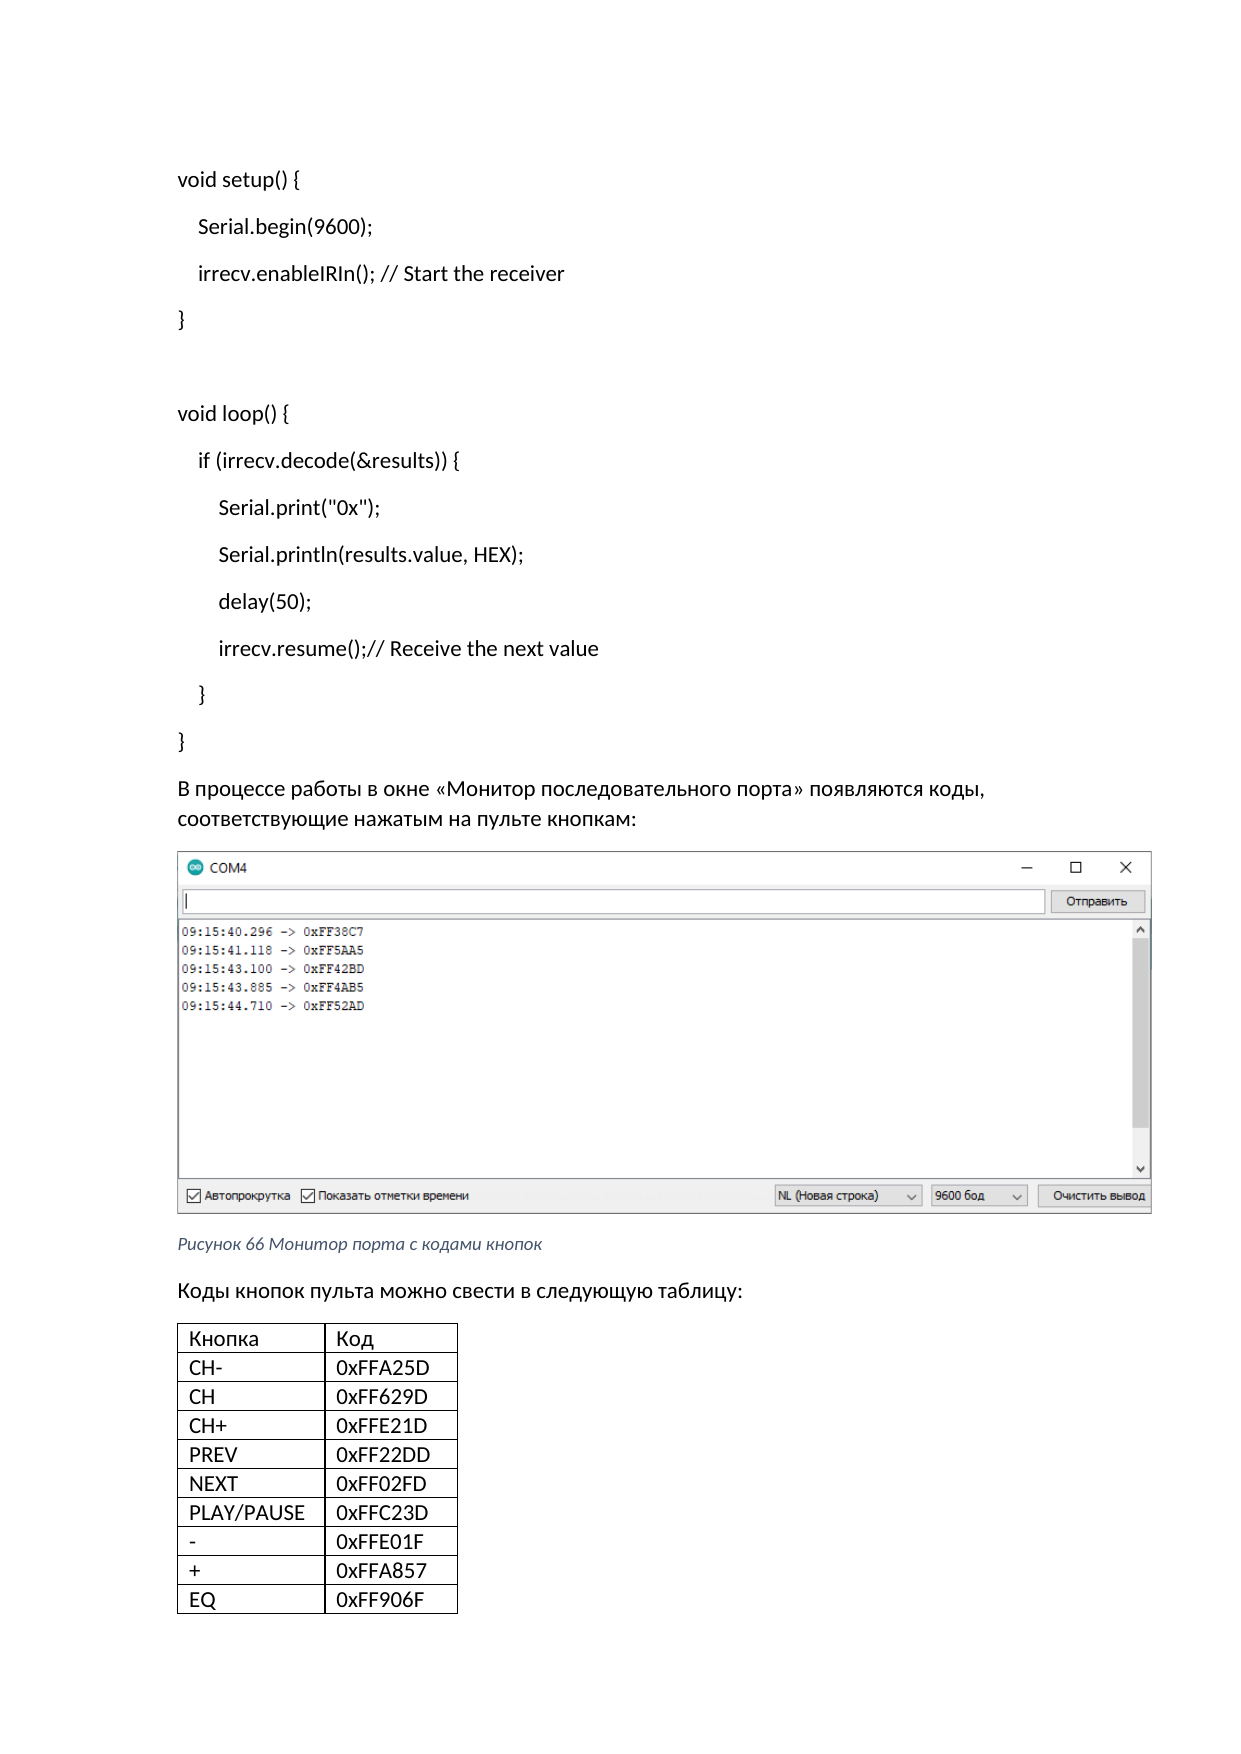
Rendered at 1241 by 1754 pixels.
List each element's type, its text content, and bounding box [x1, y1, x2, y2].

table_cell EQ [178, 1585, 324, 1613]
text void setup() { [177, 165, 1152, 193]
table_cell CH- [178, 1353, 324, 1381]
text Serial.println(results.value, HEX); [177, 540, 1152, 568]
table_cell 0xFF22DD [326, 1440, 457, 1468]
table_cell 0xFF02FD [326, 1469, 457, 1497]
table_cell 0xFFE21D [326, 1411, 457, 1439]
text Коды кнопок пульта можно свести в следующую таблицу: [177, 1276, 1152, 1304]
table_header Кнопка [178, 1324, 324, 1352]
text В процессе работы в окне «Монитор последовательного порта» появляются коды, соответствующие нажатым на пульте кнопкам: [177, 774, 1152, 833]
text irrecv.resume();// Receive the next value [177, 634, 1152, 662]
text void loop() { [177, 399, 1152, 427]
text irrecv.enableIRIn(); // Start the receiver [177, 259, 1152, 287]
text } [177, 306, 1152, 334]
table_cell 0xFF906F [326, 1585, 457, 1613]
table_cell 0xFFA857 [326, 1556, 457, 1584]
text Serial.print("0x"); [177, 493, 1152, 521]
text Serial.begin(9600); [177, 212, 1152, 240]
text Рисунок 66 Монитор порта с кодами кнопок [177, 1232, 1152, 1255]
table_cell + [178, 1556, 324, 1584]
table_cell PREV [178, 1440, 324, 1468]
table_cell PLAY/PAUSE [178, 1498, 324, 1526]
text } [177, 727, 1152, 756]
table_cell - [178, 1527, 324, 1555]
table_cell CH [178, 1382, 324, 1410]
table_cell CH+ [178, 1411, 324, 1439]
picture [177, 851, 1152, 1214]
table_cell 0xFF629D [326, 1382, 457, 1410]
table_header Код [326, 1324, 457, 1352]
table_cell NEXT [178, 1469, 324, 1497]
table_cell 0xFFC23D [326, 1498, 457, 1526]
text delay(50); [177, 587, 1152, 615]
text if (irrecv.decode(&results)) { [177, 446, 1152, 474]
text } [177, 681, 1152, 709]
table_cell 0xFFA25D [326, 1353, 457, 1381]
table_cell 0xFFE01F [326, 1527, 457, 1555]
